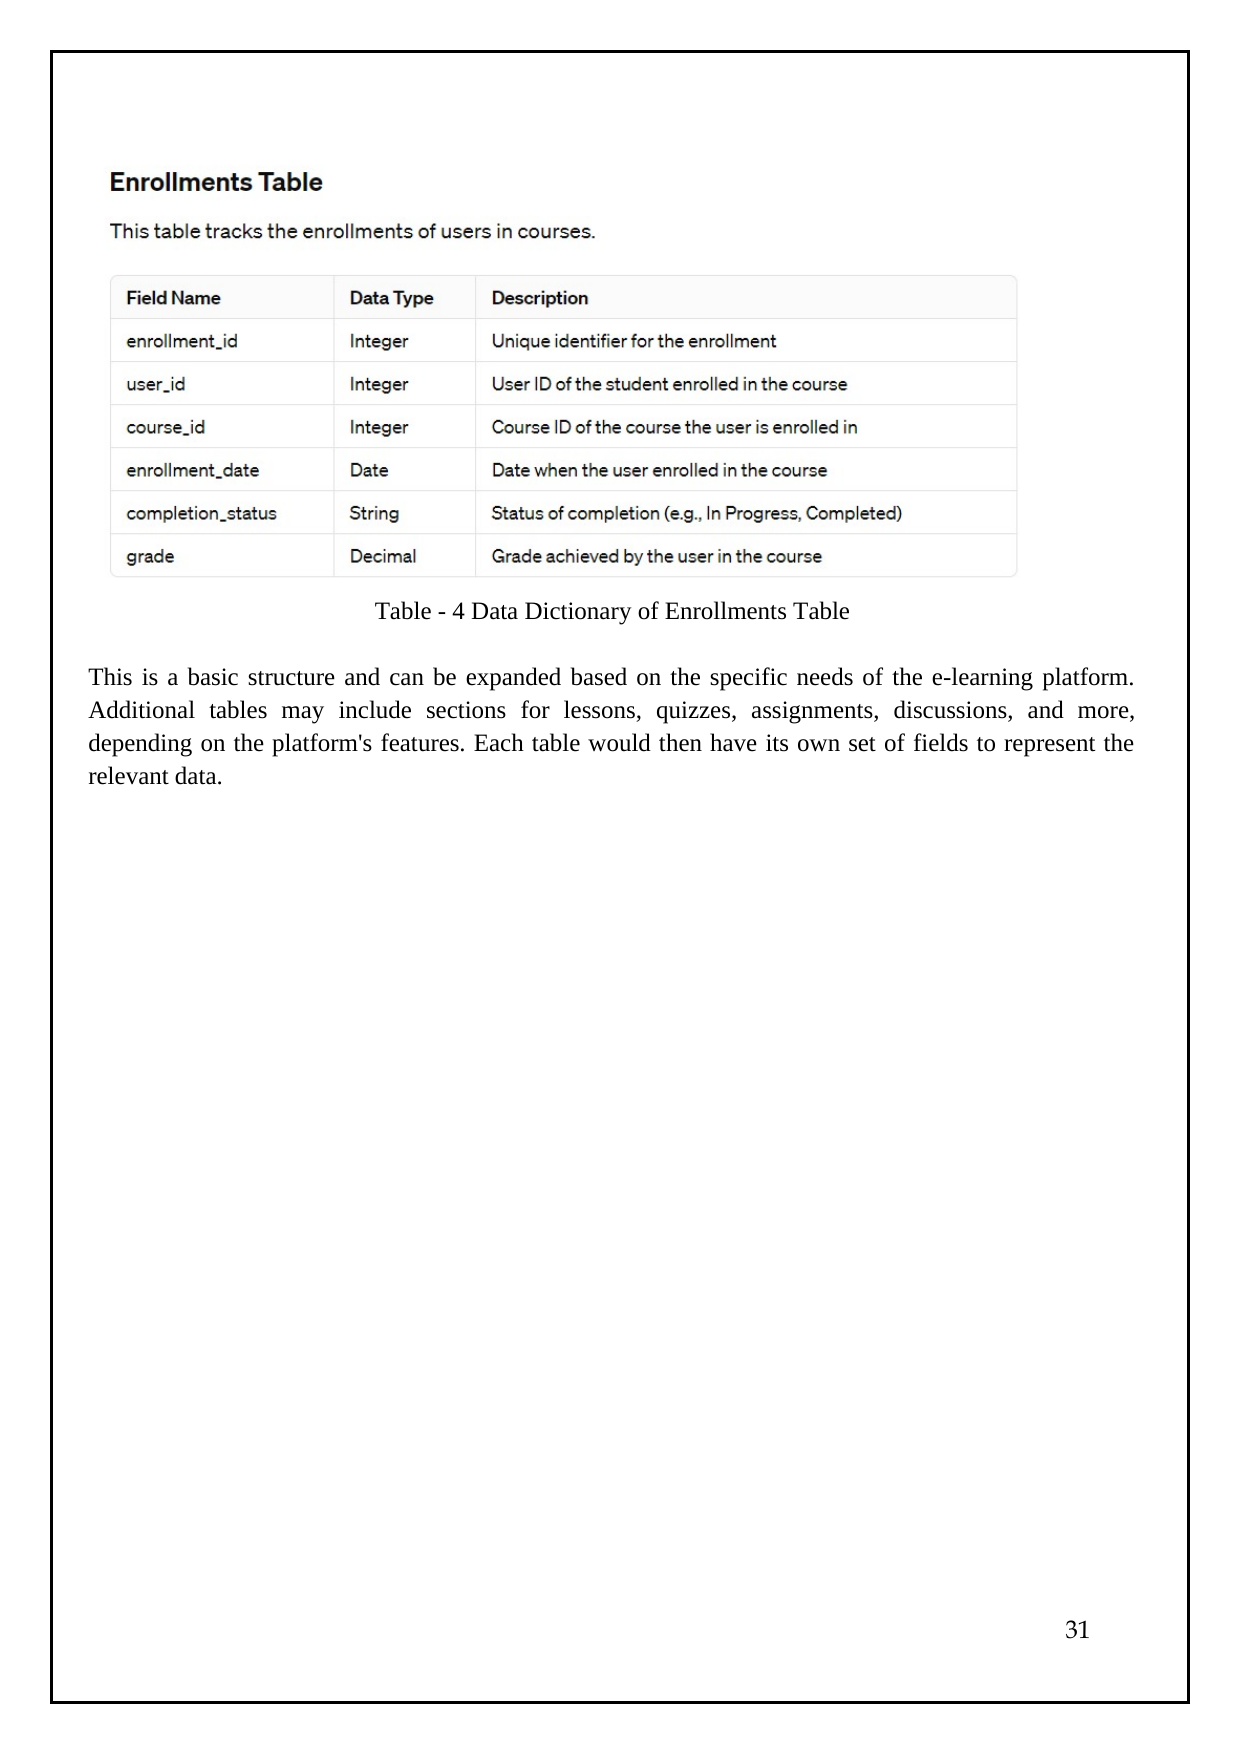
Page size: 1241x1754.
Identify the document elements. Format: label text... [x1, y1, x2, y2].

text This is a basic structure and can be expanded based on the specific needs of the e-learning platform. Additional tables may include sections for lessons, quizzes, assignments, discussions, and more, depending on the platform's features. Each table would then have its own set of fields to represent the relevant data. [88, 662, 1137, 790]
picture [88, 150, 1029, 592]
text Table - 4 Data Dictionary of Enrollments Table [88, 596, 1137, 625]
